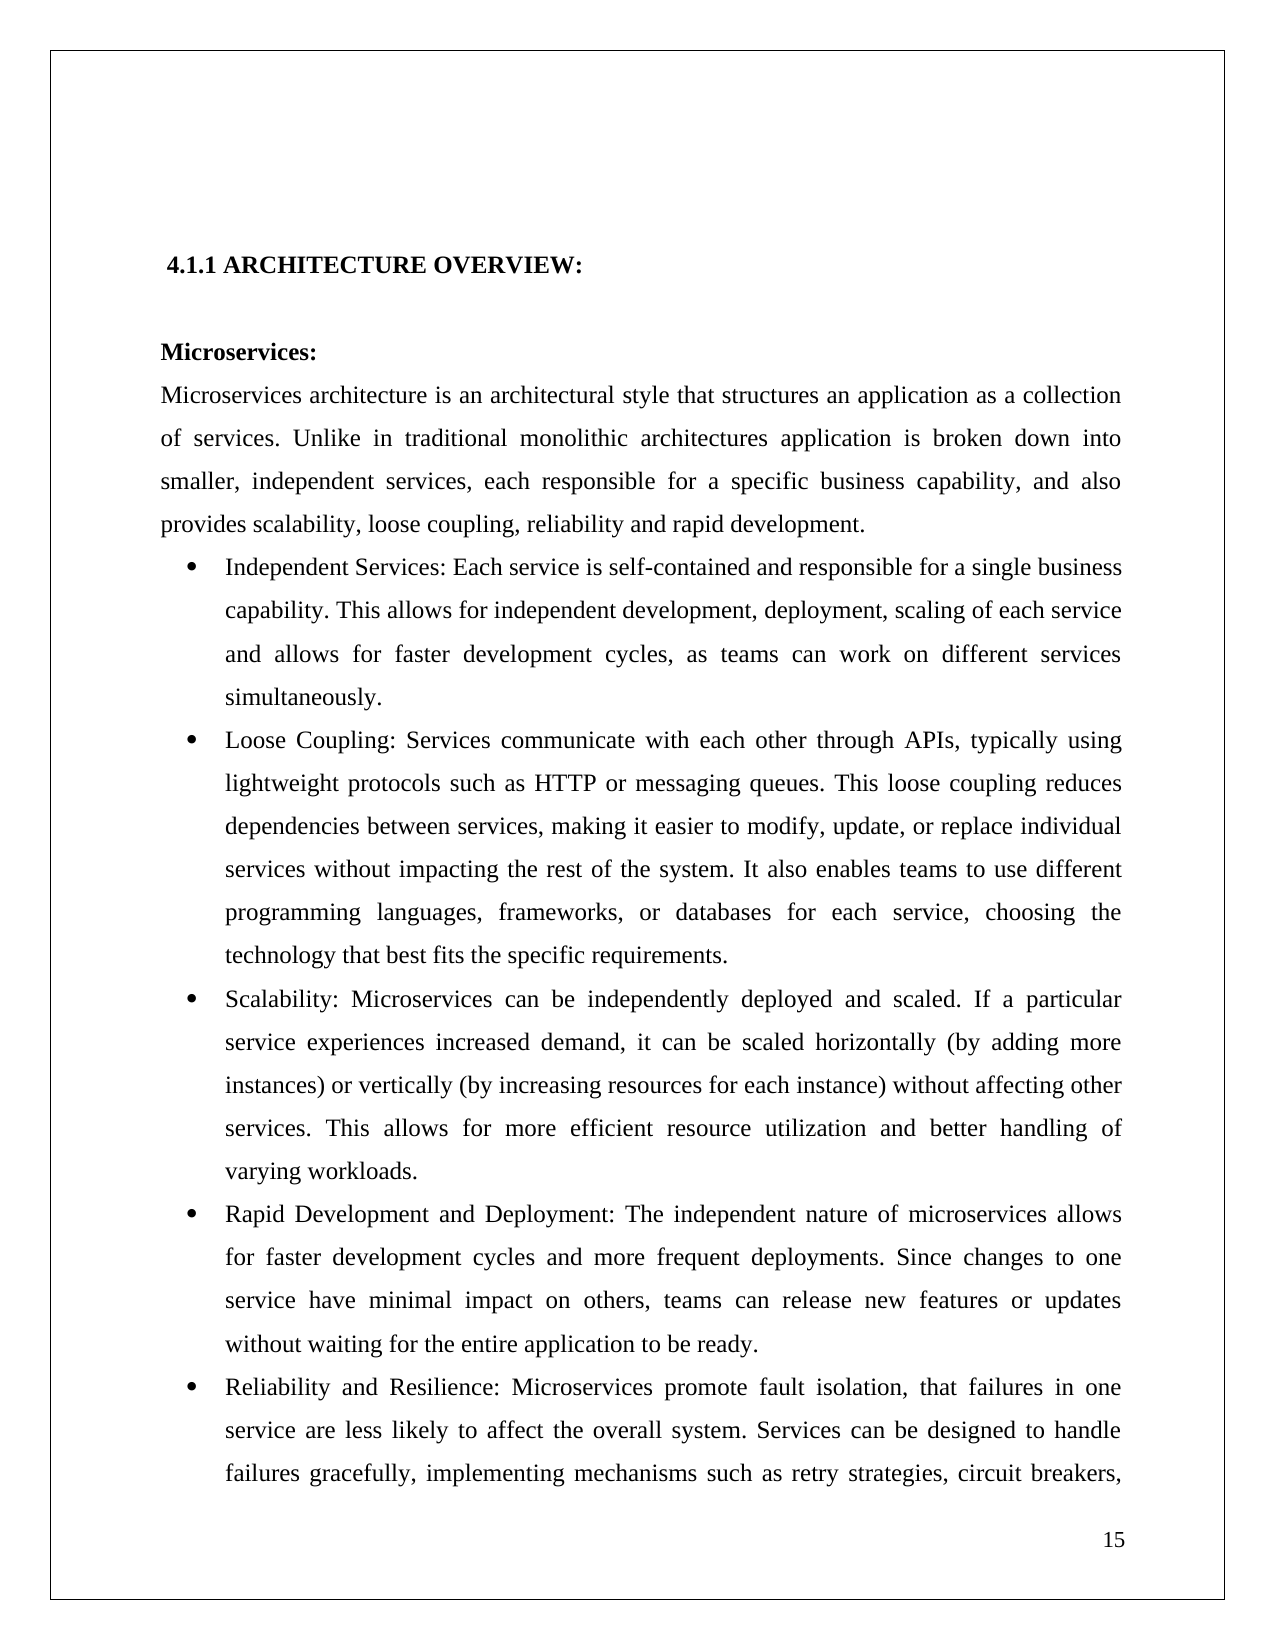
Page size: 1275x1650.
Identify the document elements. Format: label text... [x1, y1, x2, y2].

subtitle Independent Services: Each service is self-contained and responsible for a single business capability. This allows for independent development, deployment, scaling of each service and allows for faster development cycles, as teams can work on different services simultaneously. [187, 552, 1123, 711]
subtitle Loose Coupling: Services communicate with each other through APIs, typically using lightweight protocols such as HTTP or messaging queues. This loose coupling reduces dependencies between services, making it easier to modify, update, or replace individual services without impacting the rest of the system. It also enables teams to use different programming languages, frameworks, or databases for each service, choosing the technology that best fits the specific requirements. [187, 725, 1123, 969]
subtitle Scalability: Microservices can be independently deployed and scaled. If a particular service experiences increased demand, it can be scaled horizontally (by adding more instances) or vertically (by increasing resources for each instance) without affecting other services. This allows for more efficient resource utilization and better handling of varying workloads. [187, 984, 1123, 1185]
subtitle Rapid Development and Deployment: The independent nature of microservices allows for faster development cycles and more frequent deployments. Since changes to one service have minimal impact on others, teams can release new features or updates without waiting for the entire application to be ready. [187, 1199, 1123, 1357]
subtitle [187, 1372, 1123, 1487]
subtitle Microservices architecture is an architectural style that structures an application as a collection of services. Unlike in traditional monolithic architectures application is broken down into smaller, independent services, each responsible for a specific business capability, and also provides scalability, loose coupling, reliability and rapid development. [160, 380, 1123, 538]
subtitle Microservices: [160, 337, 1123, 366]
subtitle 4.1.1 ARCHITECTURE OVERVIEW: [160, 251, 1123, 279]
